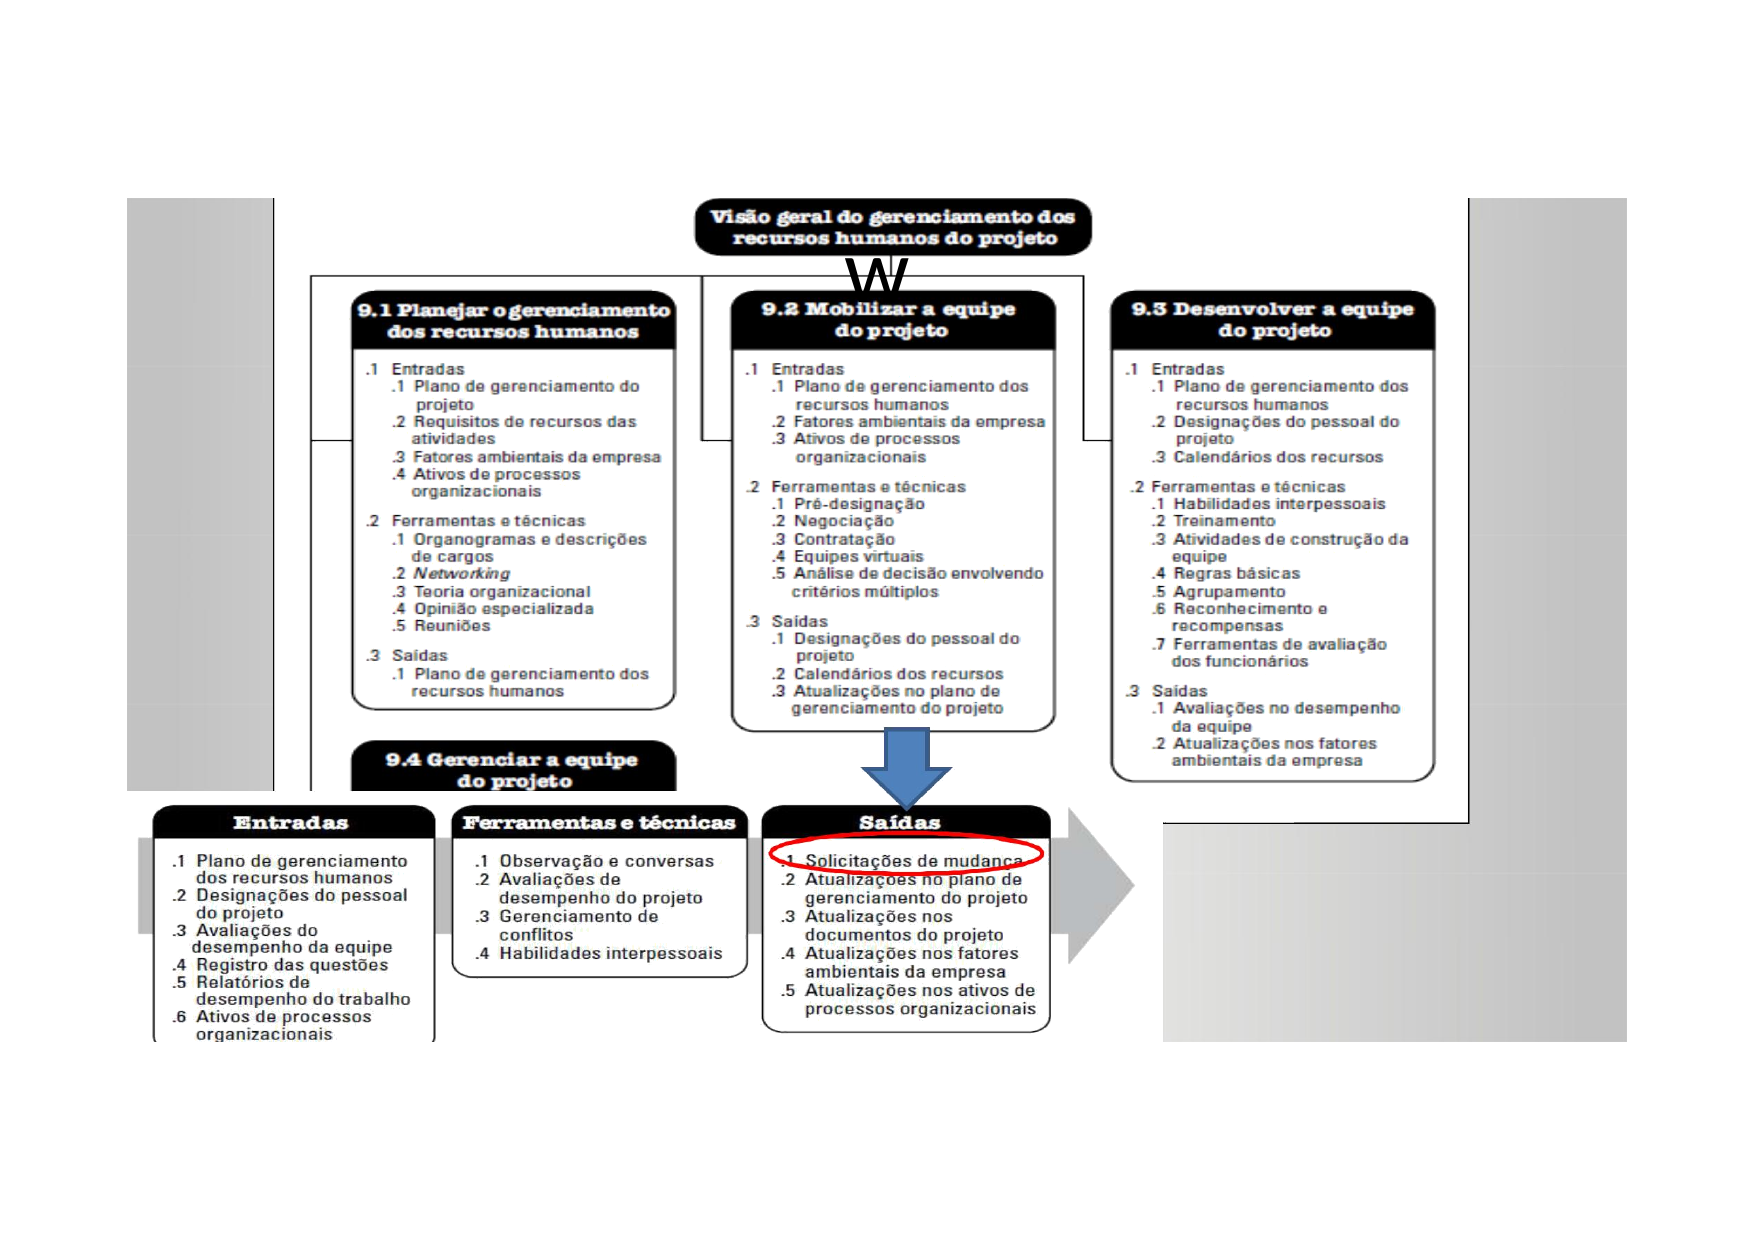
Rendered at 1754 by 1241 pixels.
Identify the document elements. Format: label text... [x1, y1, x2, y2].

picture [127, 198, 1627, 1042]
text w [150, 214, 1604, 326]
